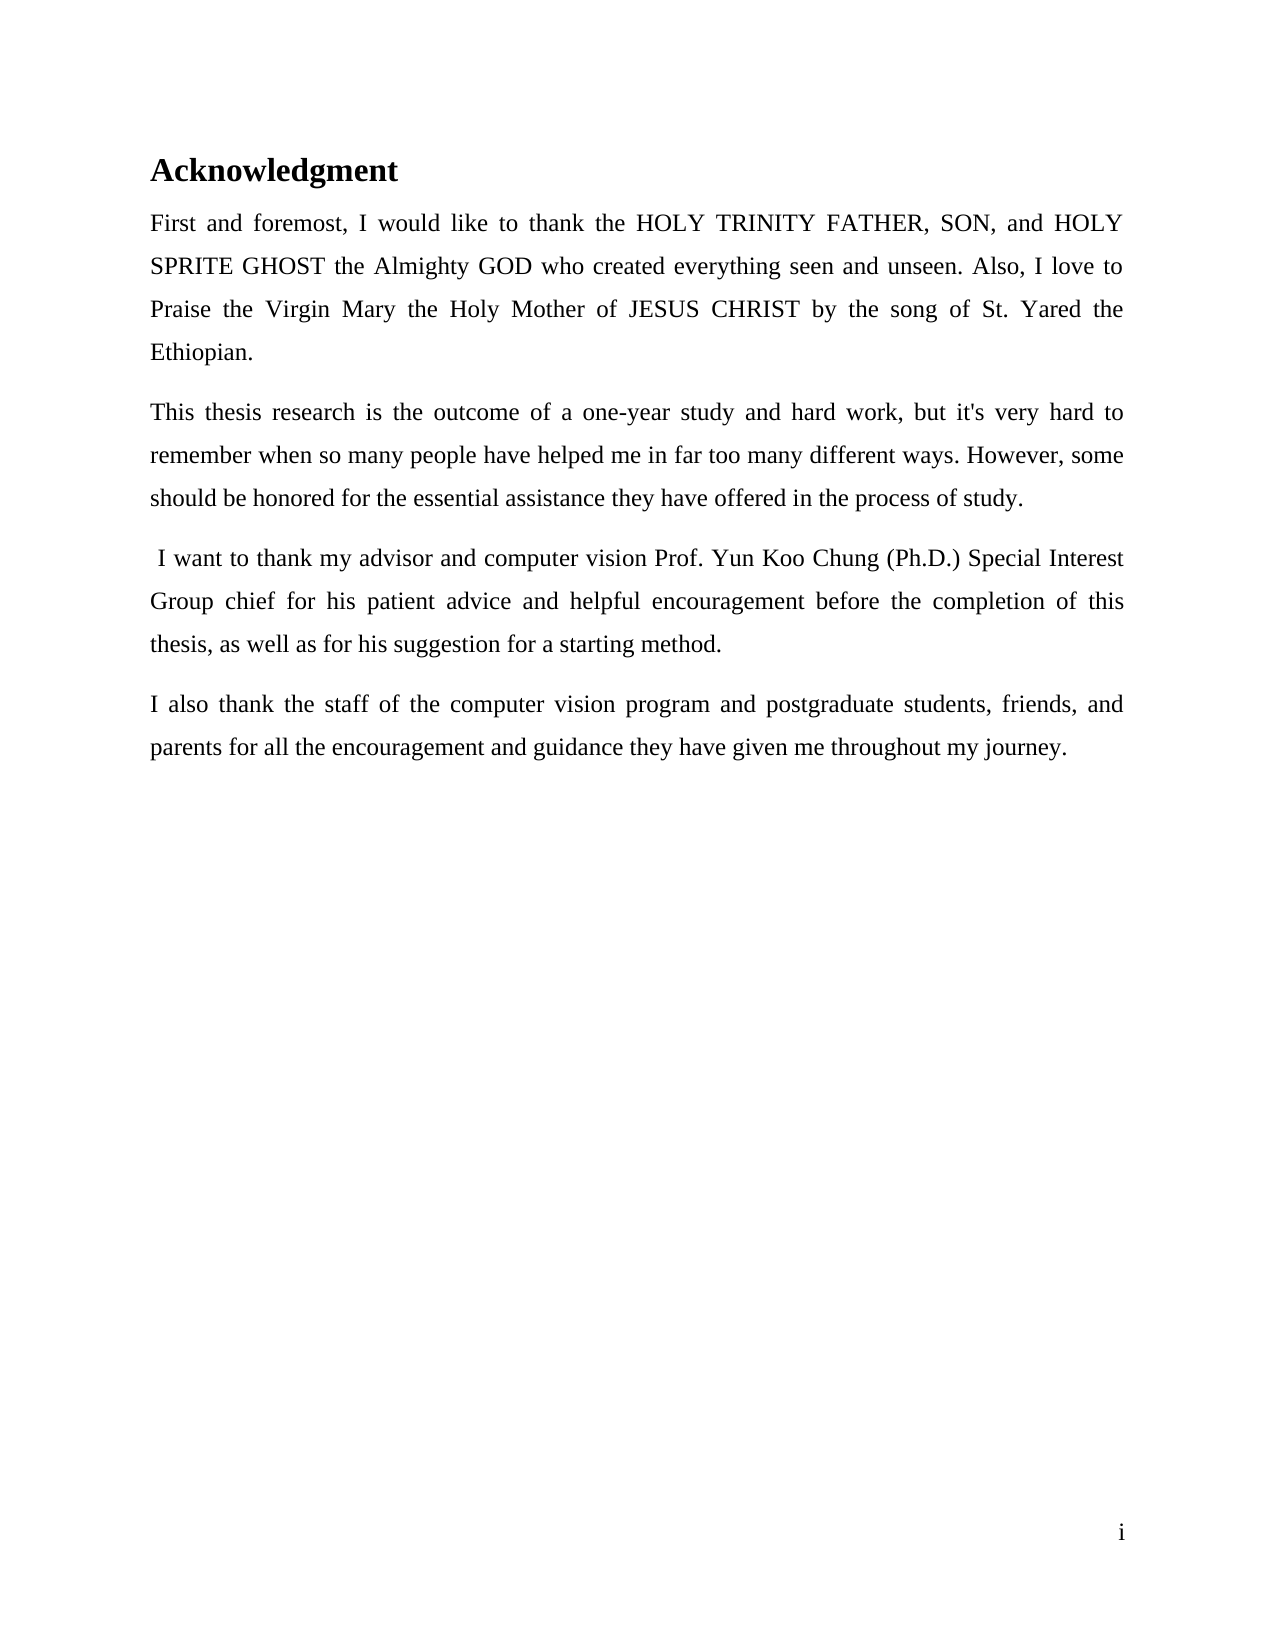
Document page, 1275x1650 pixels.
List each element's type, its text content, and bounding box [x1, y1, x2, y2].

text Acknowledgment [150, 150, 1125, 188]
text This thesis research is the outcome of a one-year study and hard work, but it's very hard to remember when so many people have helped me in far too many different ways. However, some should be honored for the essential assistance they have offered in the process of study. [150, 397, 1125, 512]
text I also thank the staff of the computer vision program and postgraduate students, friends, and parents for all the encouragement and guidance they have given me throughout my journey. [150, 689, 1125, 761]
text I want to thank my advisor and computer vision Prof. Yun Koo Chung (Ph.D.) Special Interest Group chief for his patient advice and helpful encouragement before the completion of this thesis, as well as for his suggestion for a starting method. [150, 543, 1125, 658]
text First and foremost, I would like to thank the HOLY TRINITY FATHER, SON, and HOLY SPRITE GHOST the Almighty GOD who created everything seen and unseen. Also, I love to Praise the Virgin Mary the Holy Mother of JESUS CHRIST by the song of St. Yared the Ethiopian. [150, 208, 1125, 366]
